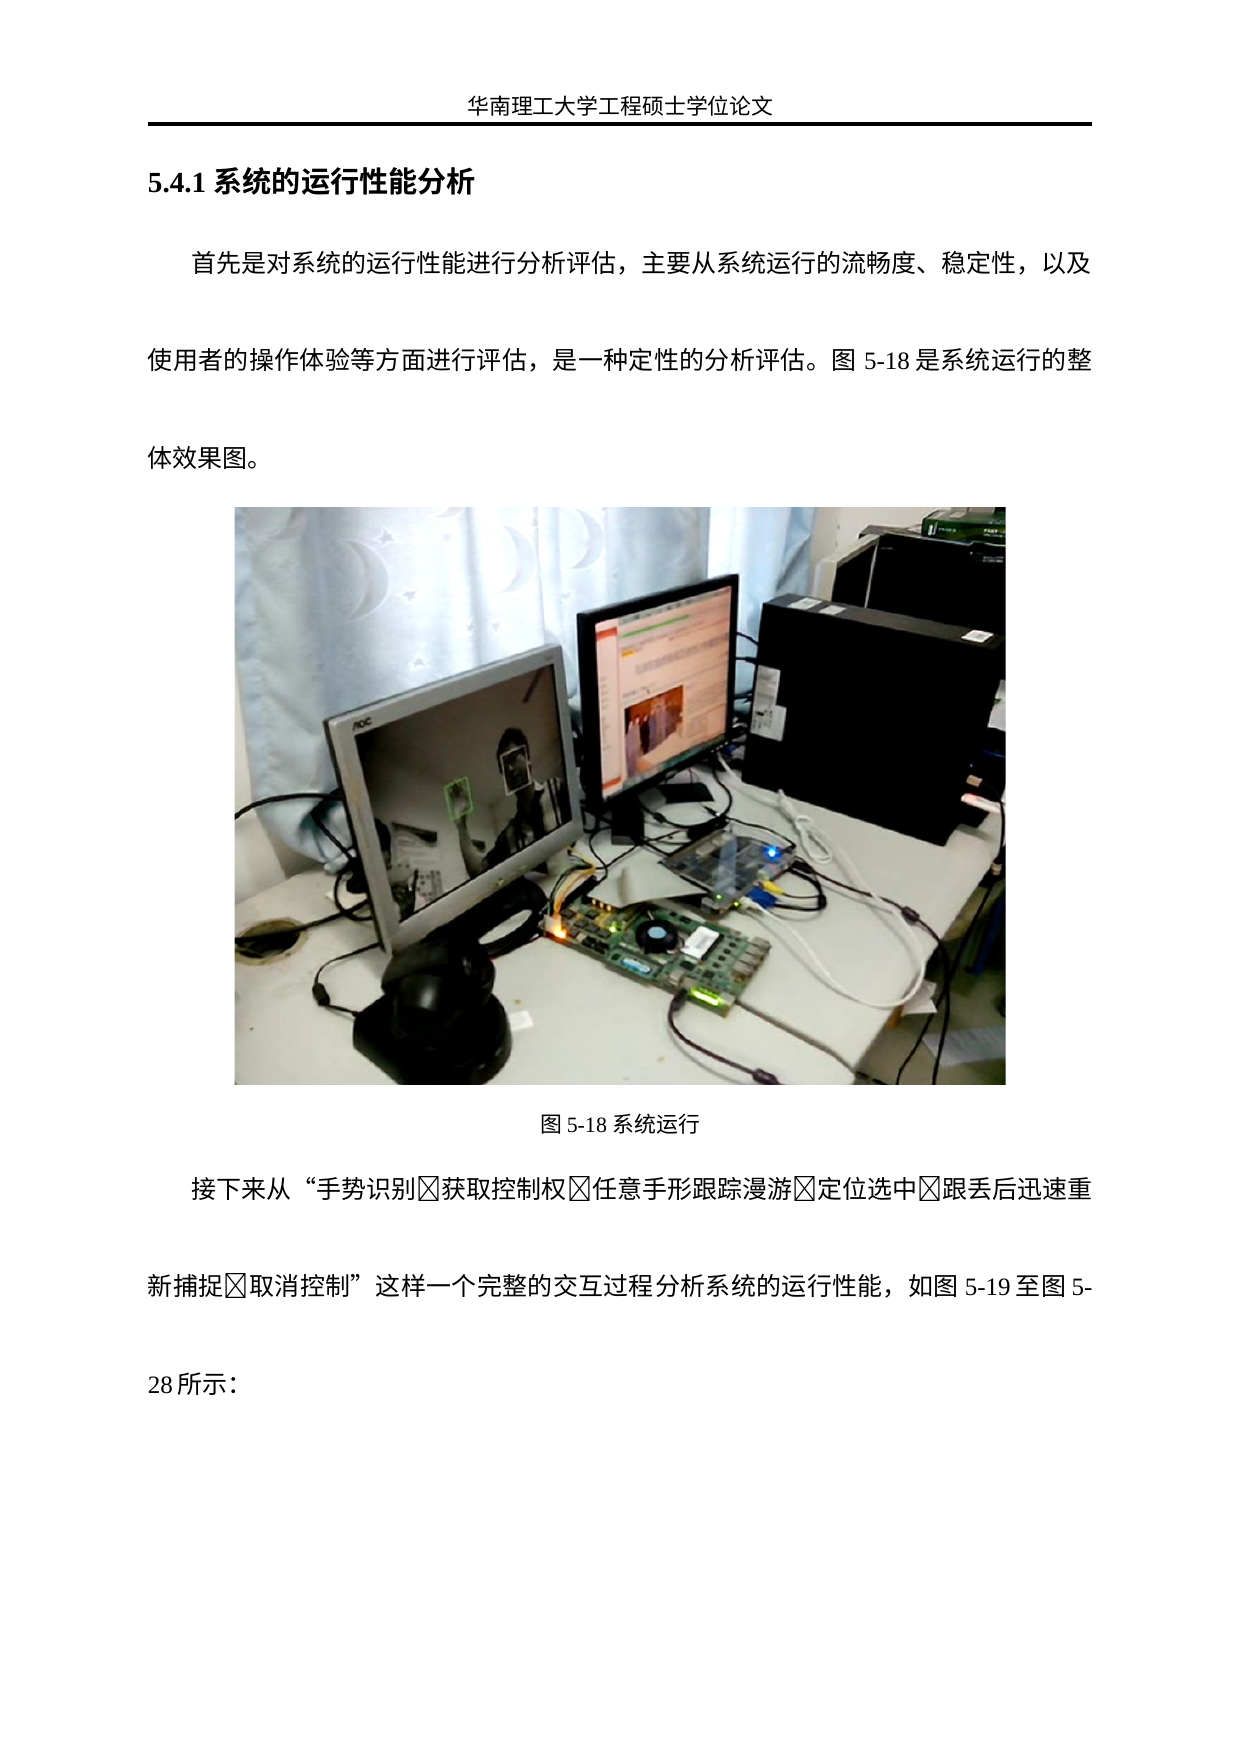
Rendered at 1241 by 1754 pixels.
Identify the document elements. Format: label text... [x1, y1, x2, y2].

picture [234, 507, 1006, 1085]
text 首先是对系统的运行性能进行分析评估，主要从系统运行的流畅度、稳定性，以及使用者的操作体验等方面进行评估，是一种定性的分析评估。图5-18是系统运行的整体效果图。 [148, 229, 1092, 489]
text 接下来从“手势识别获取控制权任意手形跟踪漫游定位选中跟丢后迅速重新捕捉取消控制”这样一个完整的交互过程分析系统的运行性能，如图5-19至图5-28所示： [148, 1155, 1092, 1415]
text 图5-18 系统运行 [148, 1106, 1092, 1139]
subtitle 5.4.1 系统的运行性能分析 [148, 148, 1092, 213]
